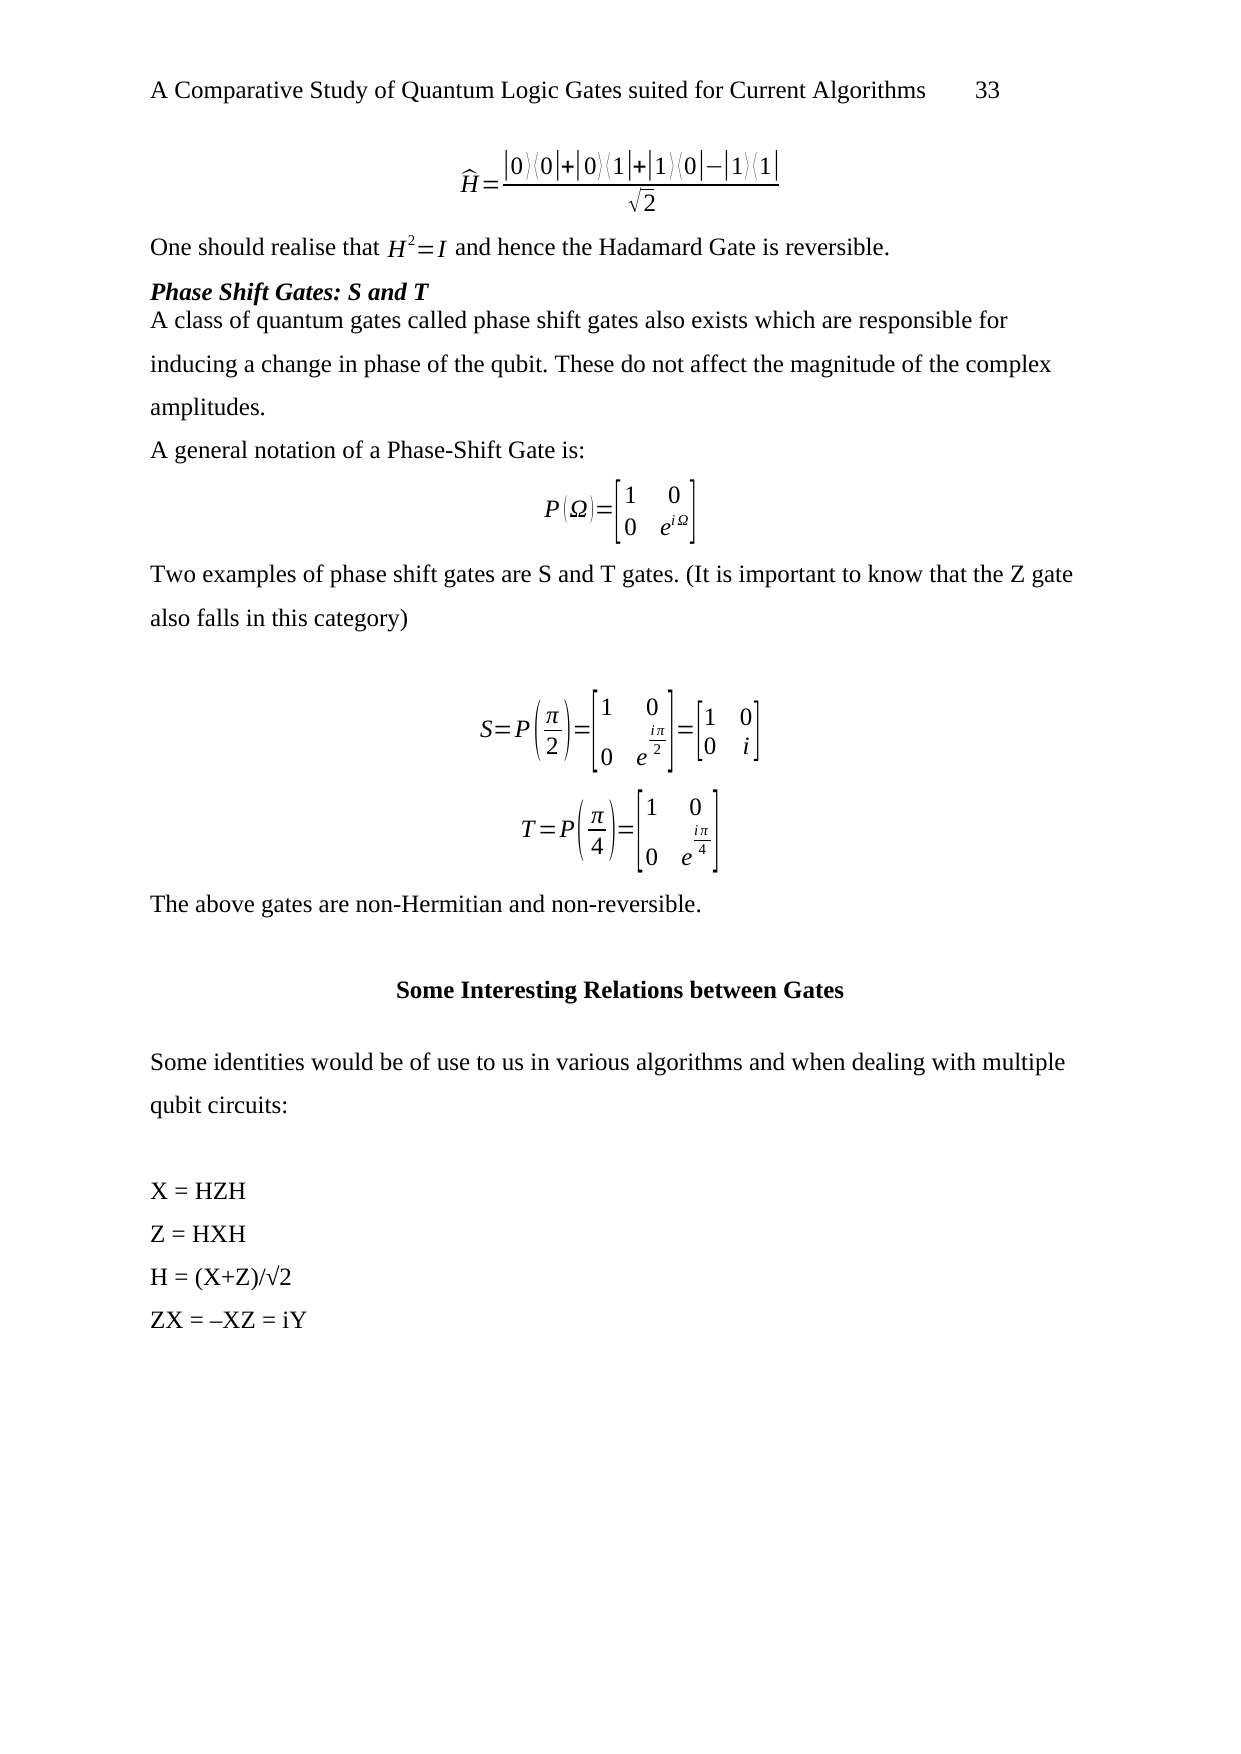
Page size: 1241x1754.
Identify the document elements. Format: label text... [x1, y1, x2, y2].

text Two examples of phase shift gates are S and T gates. (It is important to know that the Z gate also falls in this category) [150, 559, 1090, 631]
text The above gates are non-Hermitian and non-reversible. [150, 889, 1090, 917]
text H = (X+Z)/√2 [150, 1262, 1090, 1291]
text X = HZH [150, 1176, 1090, 1205]
text One should realise that and hence the Hadamard Gate is reversible. [150, 231, 1090, 262]
subtitle Phase Shift Gates: S and T [150, 277, 1090, 306]
text A class of quantum gates called phase shift gates also exists which are responsible for inducing a change in phase of the qubit. These do not affect the magnitude of the complex amplitudes. [150, 306, 1090, 421]
text A general notation of a Phase-Shift Gate is: [150, 435, 1090, 464]
text ZX = –XZ = iY [150, 1306, 1090, 1334]
text Some identities would be of use to us in various algorithms and when dealing with multiple qubit circuits: [150, 1047, 1090, 1119]
subtitle Some Interesting Relations between Gates [150, 975, 1090, 1004]
text Z = HXH [150, 1219, 1090, 1248]
